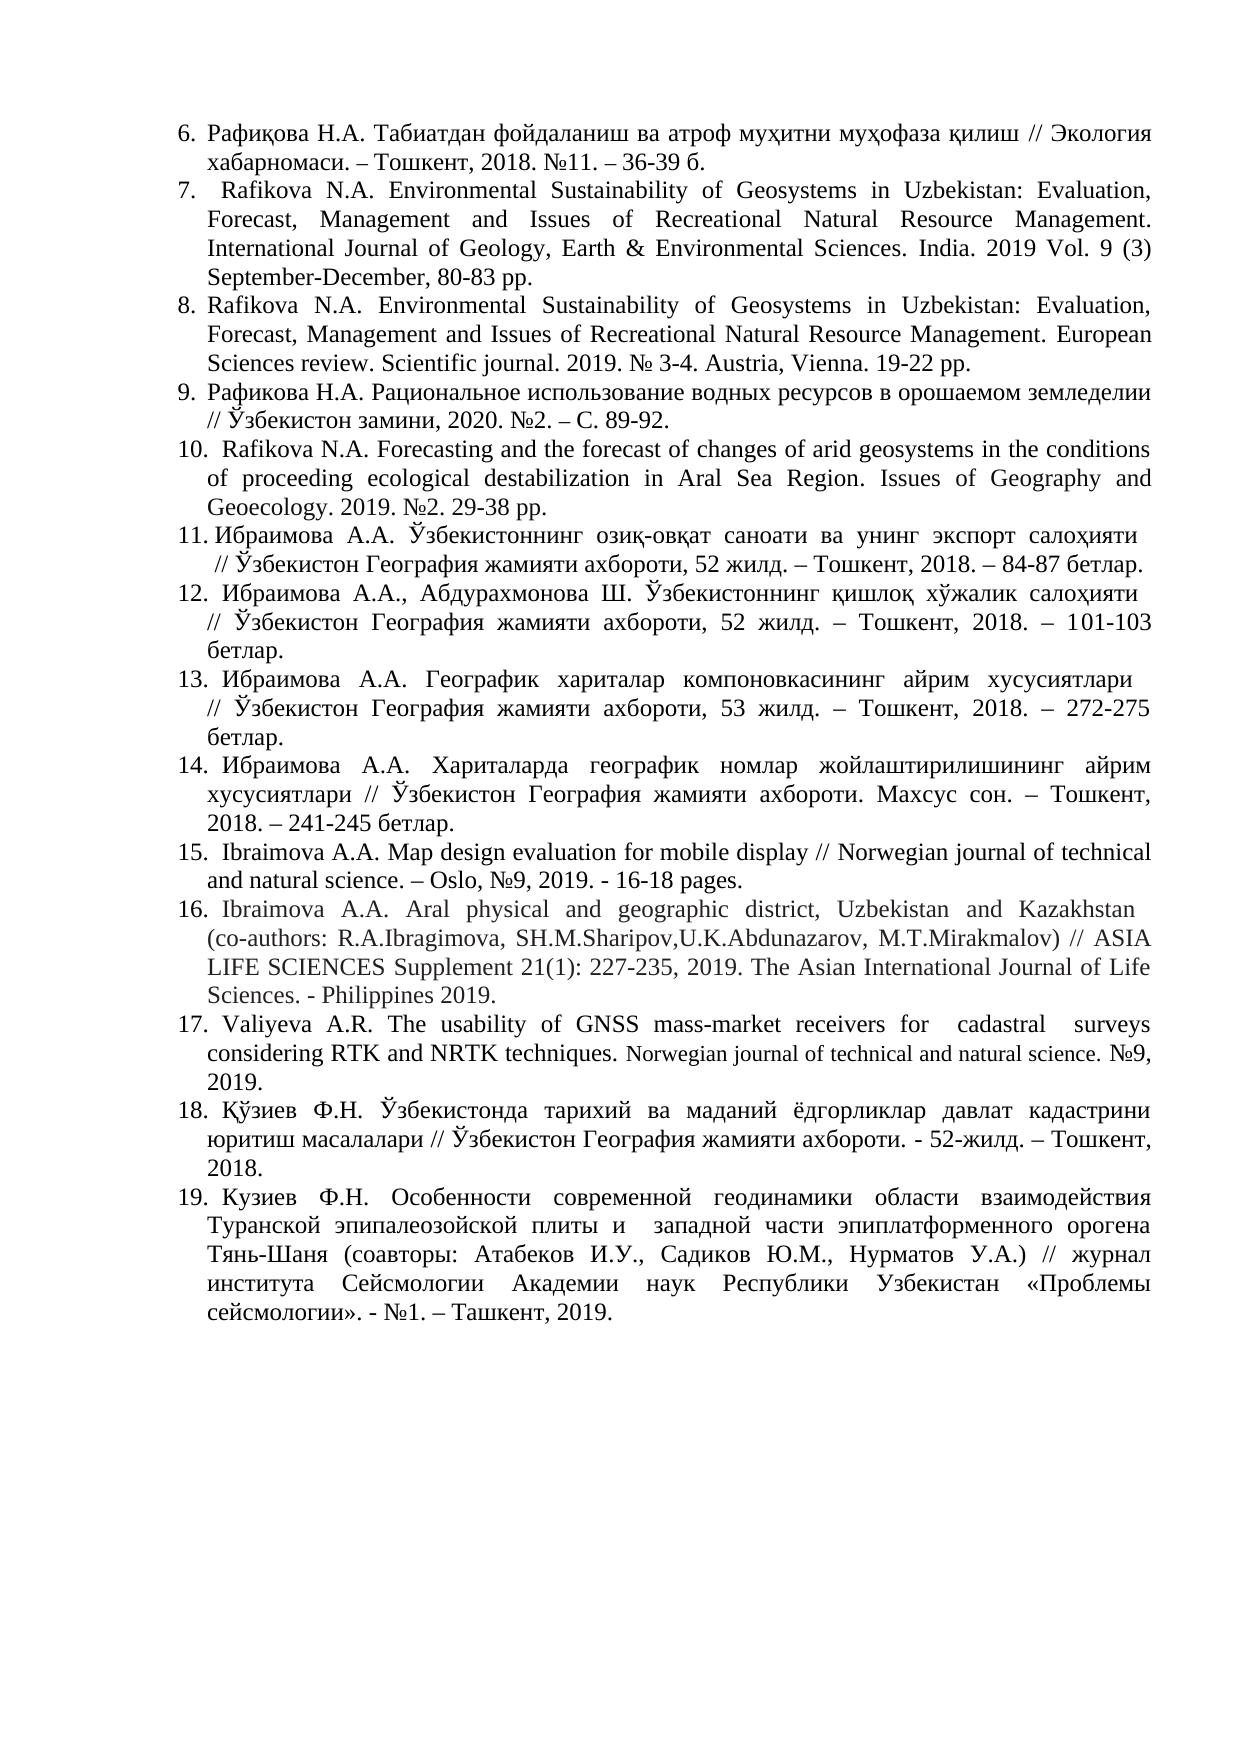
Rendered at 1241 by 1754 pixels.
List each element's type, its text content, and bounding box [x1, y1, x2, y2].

list Ибраимова А.А., Абдурахмонова Ш. Ўзбекистоннинг қишлоқ хўжалик салоҳияти // Ўзбекистон География жамияти ахбороти, 52 жилд. – Тошкент, 2018. – 101-103 бетлар. [177, 578, 1152, 664]
list Кузиев Ф.Н. Особенности современной геодинамики области взаимодействия Туранской эпипалеозойской плиты и западной части эпиплатформенного орогена Тянь-Шаня (соавторы: Атабеков И.У., Садиков Ю.М., Нурматов У.А.) // журнал института Сейсмологии Академии наук Республики Узбекистан «Проблемы сейсмологии». - №1. – Ташкент, 2019. [177, 1182, 1152, 1326]
list Rafikova N.A. Environmental Sustainability of Geosystems in Uzbekistan: Evaluation, Forecast, Management and Issues of Recreational Natural Resource Management. European Sciences review. Scientific journal. 2019. № 3-4. Austria, Vienna. 19-22 рр. [177, 291, 1152, 377]
list Ибраимова А.А. Ўзбекистоннинг озиқ-овқат саноати ва унинг экспорт салоҳияти // Ўзбекистон География жамияти ахбороти, 52 жилд. – Тошкент, 2018. – 84-87 бетлар. [177, 521, 1152, 578]
list Valiyeva A.R. The usability of GNSS mass-market receivers for cadastral surveys considering RTK and NRTK techniques. Norwegian journal of technical and natural science. №9, 2019. [177, 1009, 1152, 1096]
list Rafikova N.A. Environmental Sustainability of Geosystems in Uzbekistan: Evaluation, Forecast, Management and Issues of Recreational Natural Resource Management. International Journal of Geology, Earth & Environmental Sciences. India. 2019 Vol. 9 (3) September-December, 80-83 рр. [177, 176, 1152, 291]
list Ibraimova A.A. Map design evaluation for mobile display // Norwegian journal of technical and natural science. – Oslo, №9, 2019. - 16-18 pages. [177, 837, 1152, 894]
list Рафиқова Н.А. Табиатдан фойдаланиш ва атроф муҳитни муҳофаза қилиш // Экология хабарномаси. – Тошкент, 2018. №11. – 36-39 б. [177, 118, 1152, 176]
list Ибраимова А.А. Географик хариталар компоновкасининг айрим хусусиятлари // Ўзбекистон География жамияти ахбороти, 53 жилд. – Тошкент, 2018. – 272-275 бетлар. [177, 664, 1152, 751]
list Рафикова Н.А. Рациональное использование водных ресурсов в орошаемом земледелии // Ўзбекистон замини, 2020. №2. – С. 89-92. [177, 377, 1152, 434]
list Қўзиев Ф.Н. Ўзбекистонда тарихий ва маданий ёдгорликлар давлат кадастрини юритиш масалалари // Ўзбекистон География жамияти ахбороти. - 52-жилд. – Тошкент, 2018. [177, 1096, 1152, 1182]
list Rafikova N.A. Forecasting and the forecast of changes of arid geosystems in the conditions of proceeding ecological destabilization in Aral Sea Region. Issues of Geography and Geoecology. 2019. №2. 29-38 рр. [177, 434, 1152, 521]
list Ibraimova A.A. Aral physical and geographic district, Uzbekistan and Kazakhstan (co-authors: R.A.Ibragimova, SH.M.Sharipov,U.K.Abdunazarov, M.T.Mirakmalov) // ASIA LIFE SCIENCES Supplement 21(1): 227-235, 2019. The Asian International Journal of Life Sciences. - Philippines 2019. [177, 894, 1152, 1009]
list Ибраимова А.А. Хариталарда географик номлар жойлаштирилишининг айрим хусусиятлари // Ўзбекистон География жамияти ахбороти. Махсус сон. – Тошкент, 2018. – 241-245 бетлар. [177, 751, 1152, 837]
